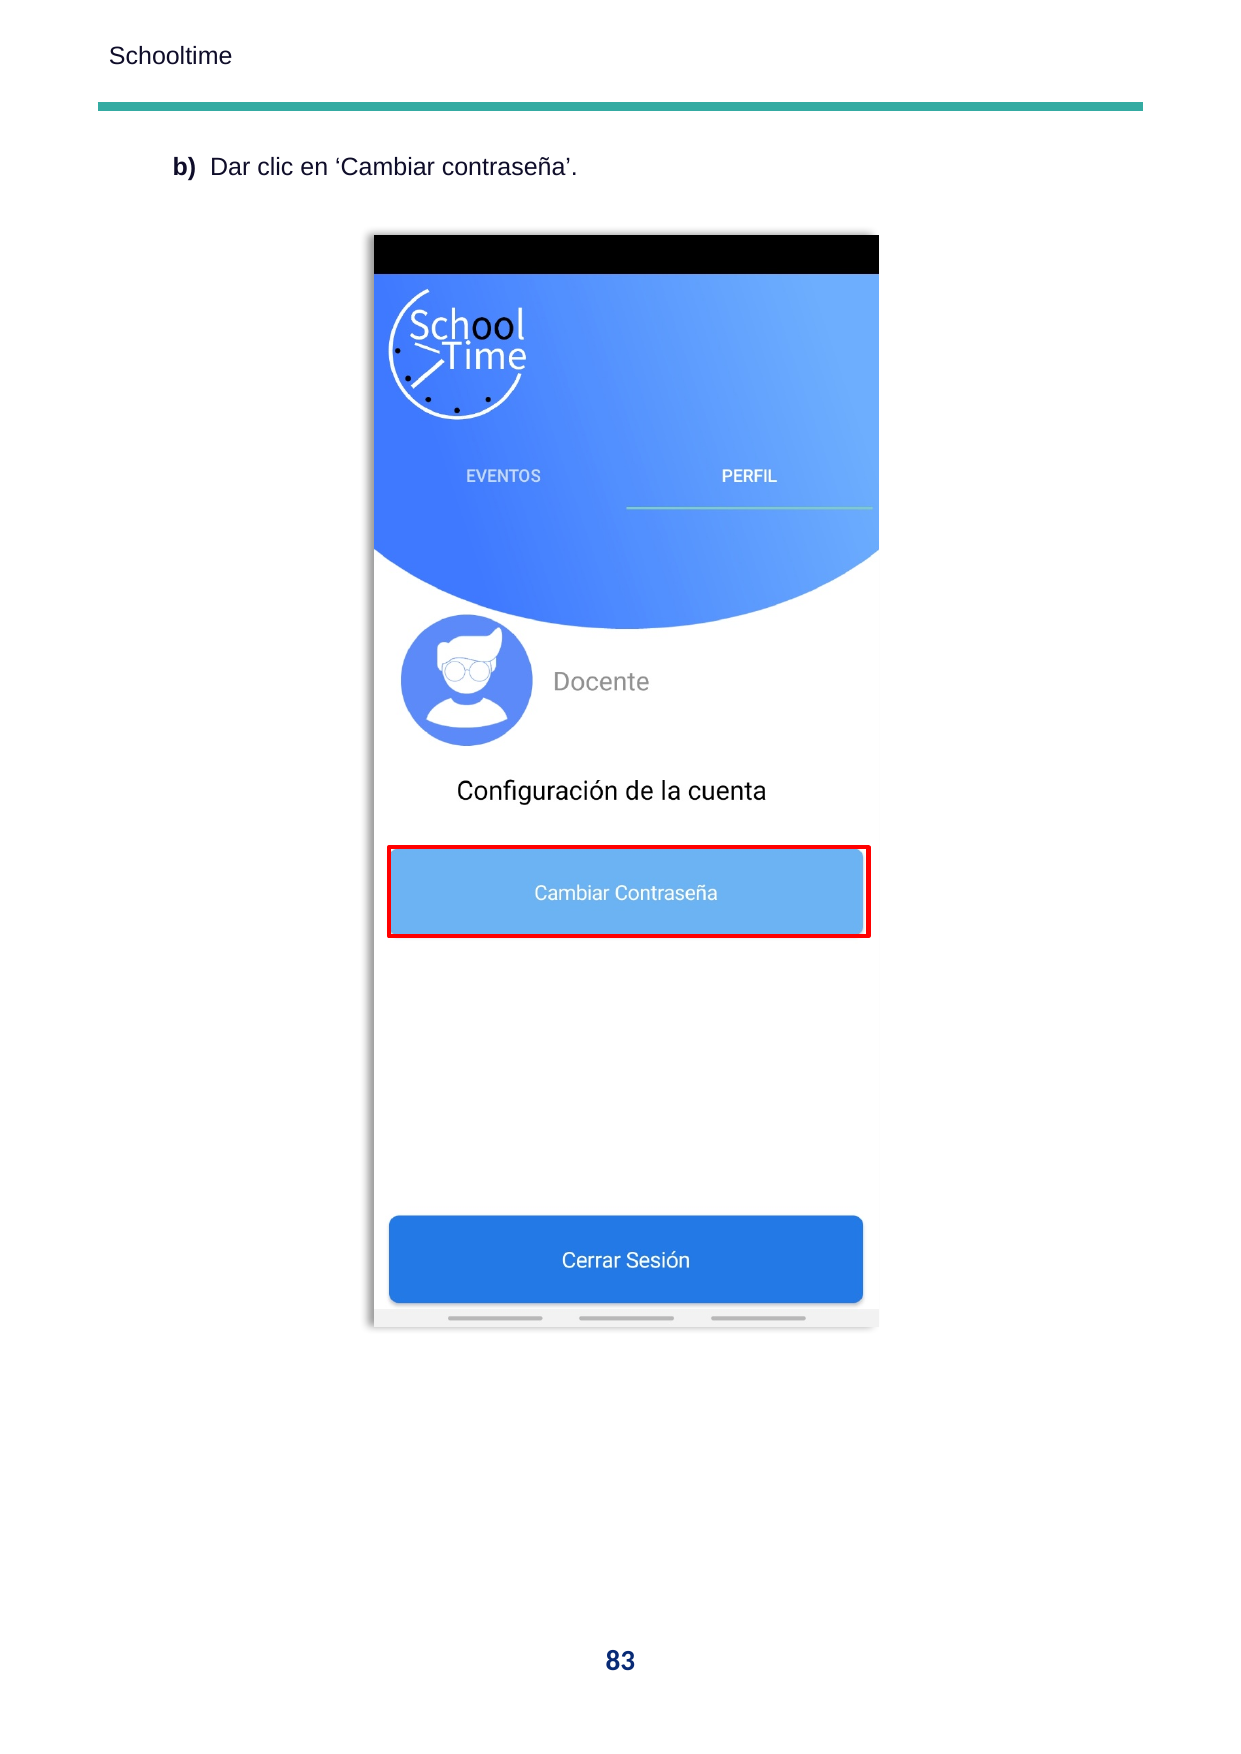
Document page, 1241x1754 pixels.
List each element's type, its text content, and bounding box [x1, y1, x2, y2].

picture [374, 235, 879, 1327]
subtitle Dar clic en ‘Cambiar contraseña’. [172, 152, 1143, 181]
